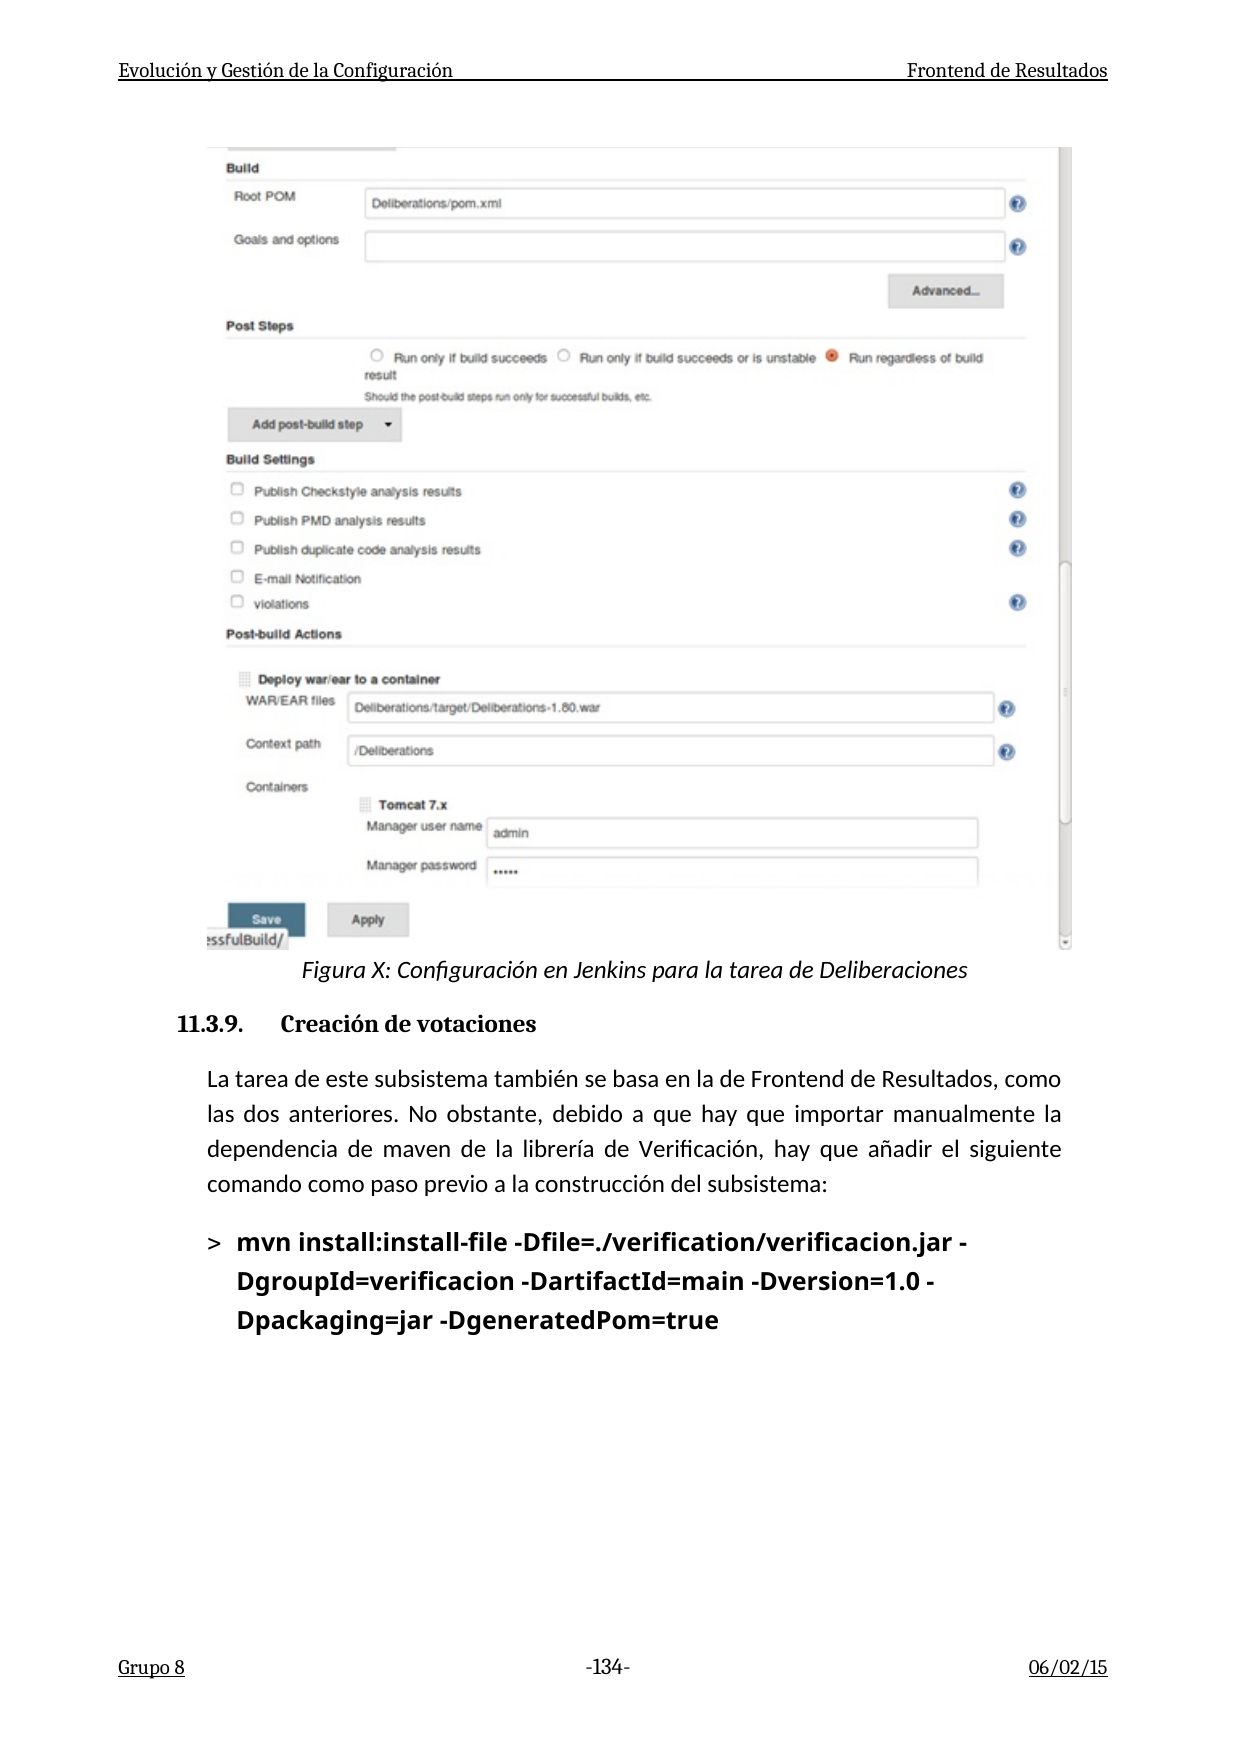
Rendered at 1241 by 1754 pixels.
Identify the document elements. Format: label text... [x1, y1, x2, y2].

list mvn install:install-file -Dfile=./verification/verificacion.jar -DgroupId=verificacion -DartifactId=main -Dversion=1.0 -Dpackaging=jar -DgeneratedPom=true [207, 1224, 1063, 1337]
text Figura X: Configuración en Jenkins para la tarea de Deliberaciones [207, 954, 1063, 984]
list Creación de votaciones [177, 1009, 1063, 1038]
list La tarea de este subsistema también se basa en la de Frontend de Resultados, como las dos anteriores. No obstante, debido a que hay que importar manualmente la dependencia de maven de la librería de Verificación, hay que añadir el siguiente comando como paso previo a la construcción del subsistema: [207, 1063, 1063, 1199]
picture [206, 147, 1072, 950]
